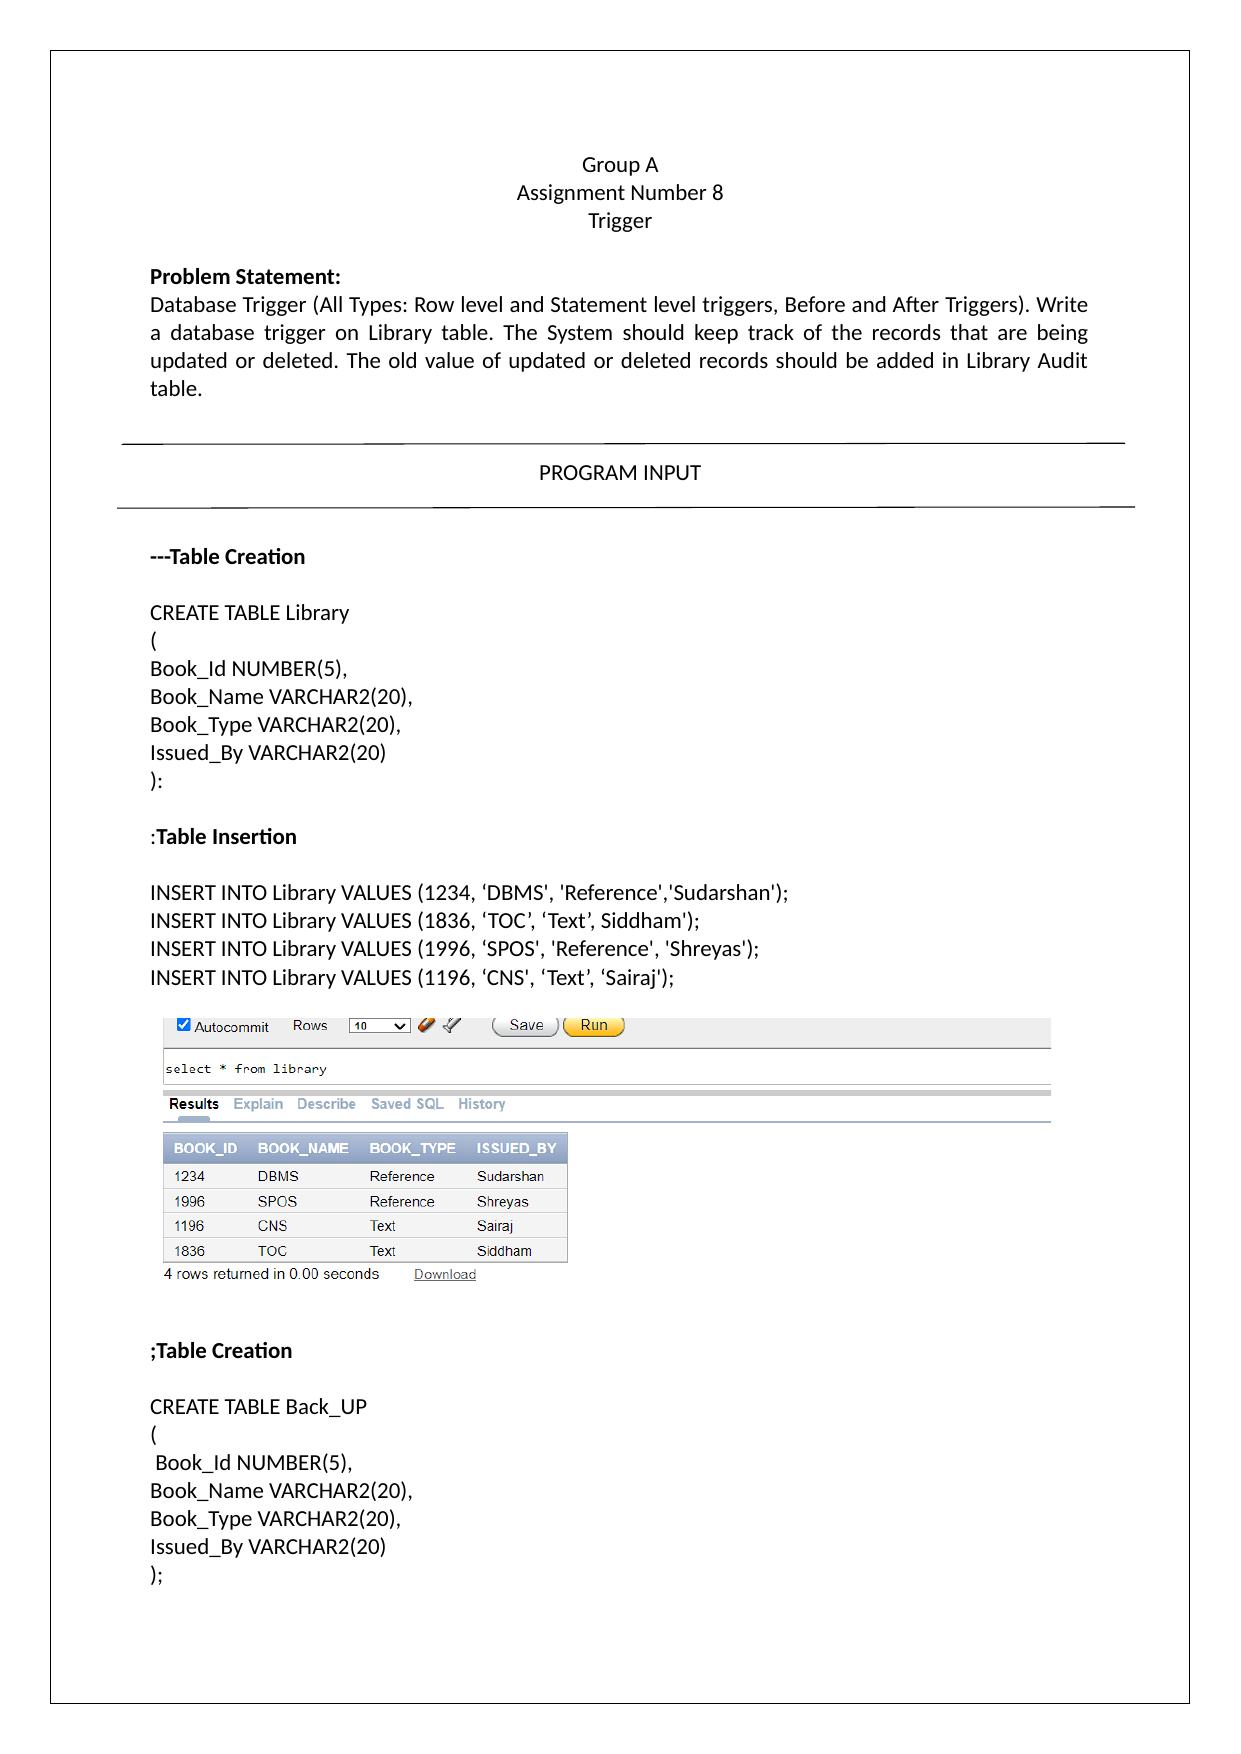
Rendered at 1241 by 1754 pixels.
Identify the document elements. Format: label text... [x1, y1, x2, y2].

text Book_Id NUMBER(5), [150, 654, 1090, 682]
text Book_Type VARCHAR2(20), [150, 710, 1090, 738]
text INSERT INTO Library VALUES (1196, ‘CNS', ‘Text’, ‘Sairaj'); [150, 963, 1090, 991]
text :Table Insertion [150, 822, 1090, 851]
text ); [150, 1560, 1090, 1588]
text CREATE TABLE Back_UP [150, 1392, 1090, 1420]
text Trigger [150, 206, 1090, 234]
text ---Table Creation [150, 542, 1090, 570]
text PROGRAM INPUT [150, 458, 1090, 486]
text ): [150, 766, 1090, 794]
text Issued_By VARCHAR2(20) [150, 1532, 1090, 1560]
text Assignment Number 8 [150, 178, 1090, 206]
text CREATE TABLE Library [150, 598, 1090, 626]
picture [150, 1018, 1052, 1309]
text INSERT INTO Library VALUES (1996, ‘SPOS', 'Reference', 'Shreyas'); [150, 934, 1090, 963]
text Book_Name VARCHAR2(20), [150, 682, 1090, 710]
text Database Trigger (All Types: Row level and Statement level triggers, Before and After Triggers). Write a database trigger on Library table. The System should keep track of the records that are being updated or deleted. The old value of updated or deleted records should be added in Library Audit table. [150, 290, 1090, 402]
text Book_Type VARCHAR2(20), [150, 1504, 1090, 1532]
text ;Table Creation [150, 1336, 1090, 1364]
text Issued_By VARCHAR2(20) [150, 738, 1090, 766]
text ( [150, 1420, 1090, 1448]
text Group A [150, 150, 1090, 178]
text INSERT INTO Library VALUES (1234, ‘DBMS', 'Reference','Sudarshan'); INSERT INTO Library VALUES (1836, ‘TOC’, ‘Text’, Siddham'); [150, 878, 1090, 934]
text Book_Name VARCHAR2(20), [150, 1476, 1090, 1504]
text ( [150, 626, 1090, 654]
text Problem Statement: [150, 262, 1090, 290]
text Book_Id NUMBER(5), [150, 1448, 1090, 1476]
